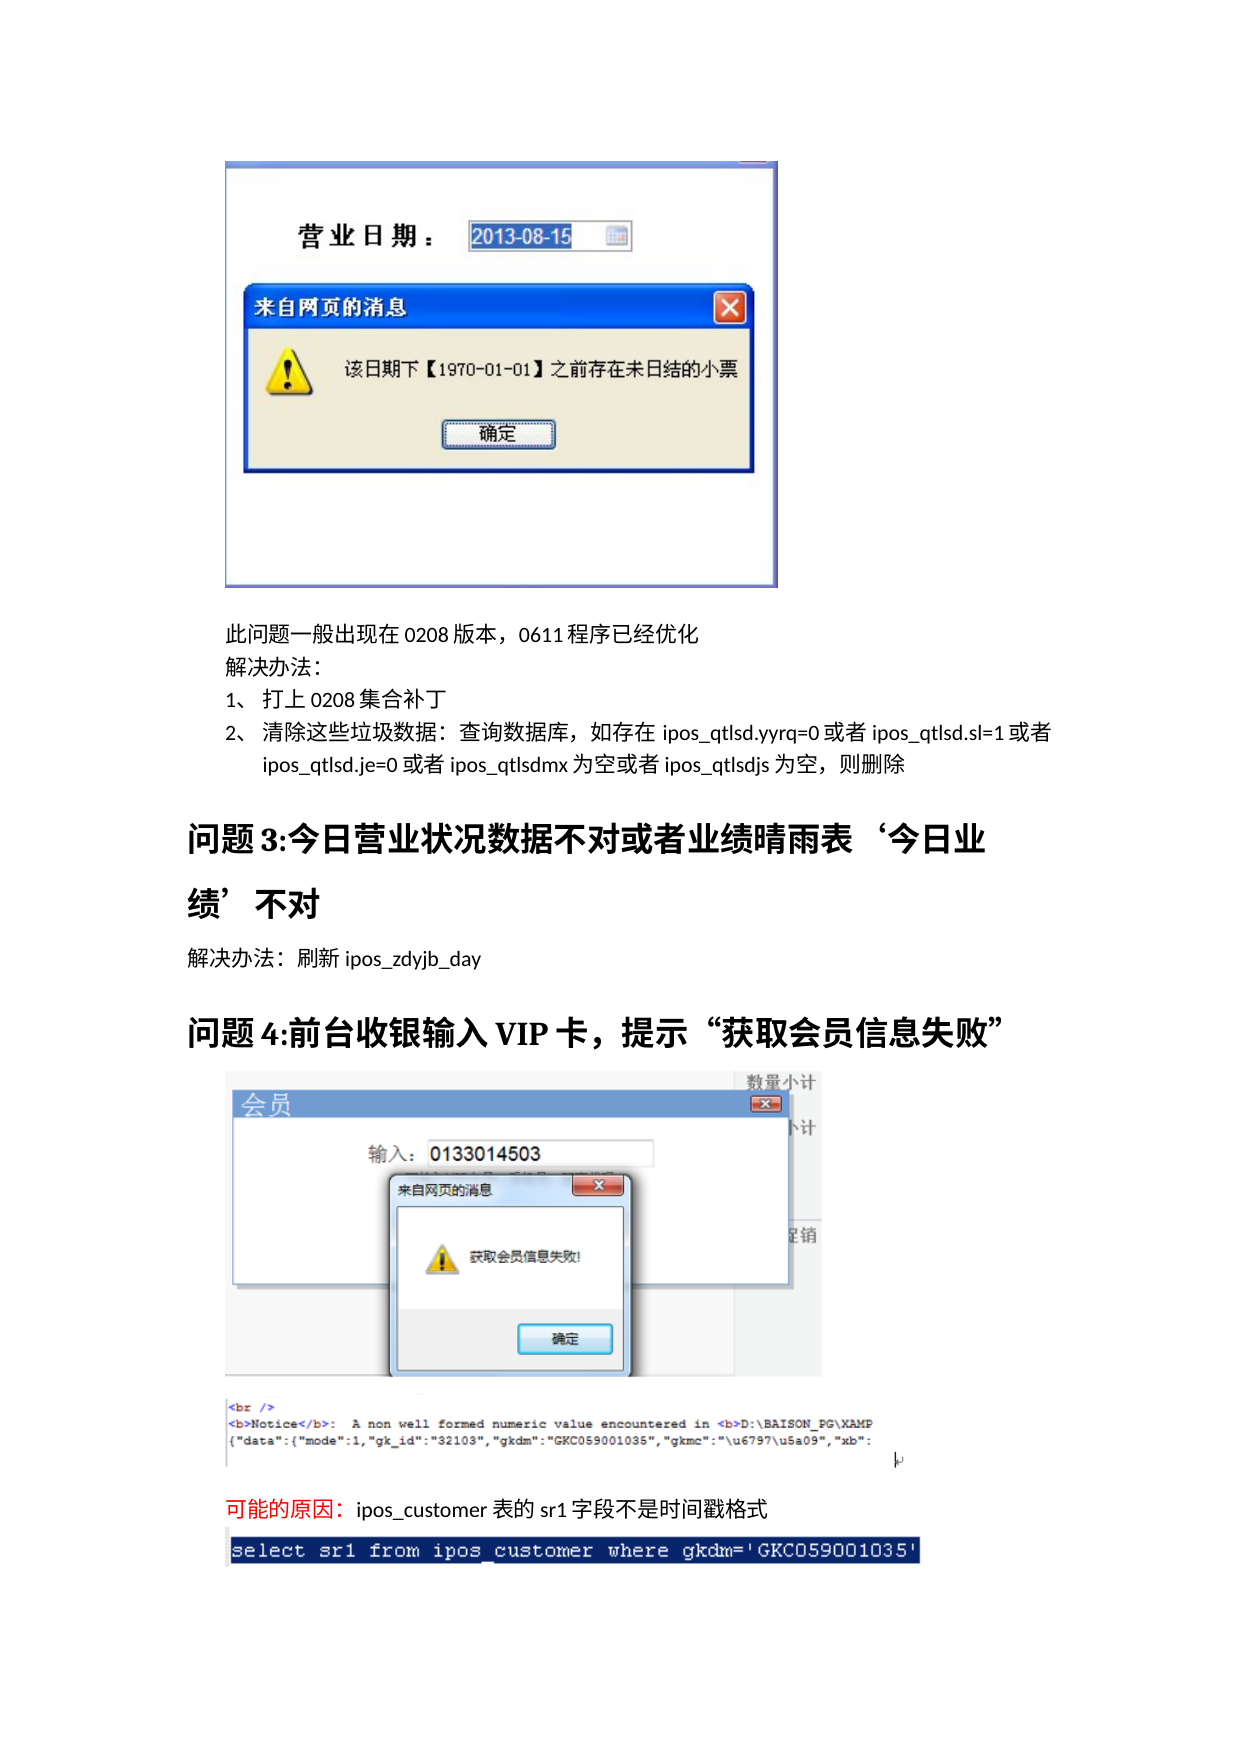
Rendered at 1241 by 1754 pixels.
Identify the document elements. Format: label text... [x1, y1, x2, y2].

text 此问题一般出现在0208版本，0611程序已经优化 [225, 617, 1053, 649]
title 问题4:前台收银输入VIP卡，提示“获取会员信息失败” [187, 998, 1053, 1063]
text 可能的原因：ipos_customer表的sr1字段不是时间戳格式 [225, 1492, 1053, 1524]
text 解决办法： [225, 649, 1053, 682]
text 解决办法：刷新ipos_zdyjb_day [187, 941, 1053, 973]
picture [225, 1524, 928, 1567]
picture [225, 161, 778, 588]
title 问题3:今日营业状况数据不对或者业绩晴雨表‘今日业绩’不对 [187, 804, 1053, 934]
list 打上0208集合补丁 [225, 682, 1053, 714]
list 清除这些垃圾数据：查询数据库，如存在ipos_qtlsd.yyrq=0或者ipos_qtlsd.sl=1或者ipos_qtlsd.je=0或者ipos_qtlsdmx为空或者ipos_qtlsdjs为空，则删除 [225, 714, 1053, 779]
picture [225, 1069, 907, 1469]
